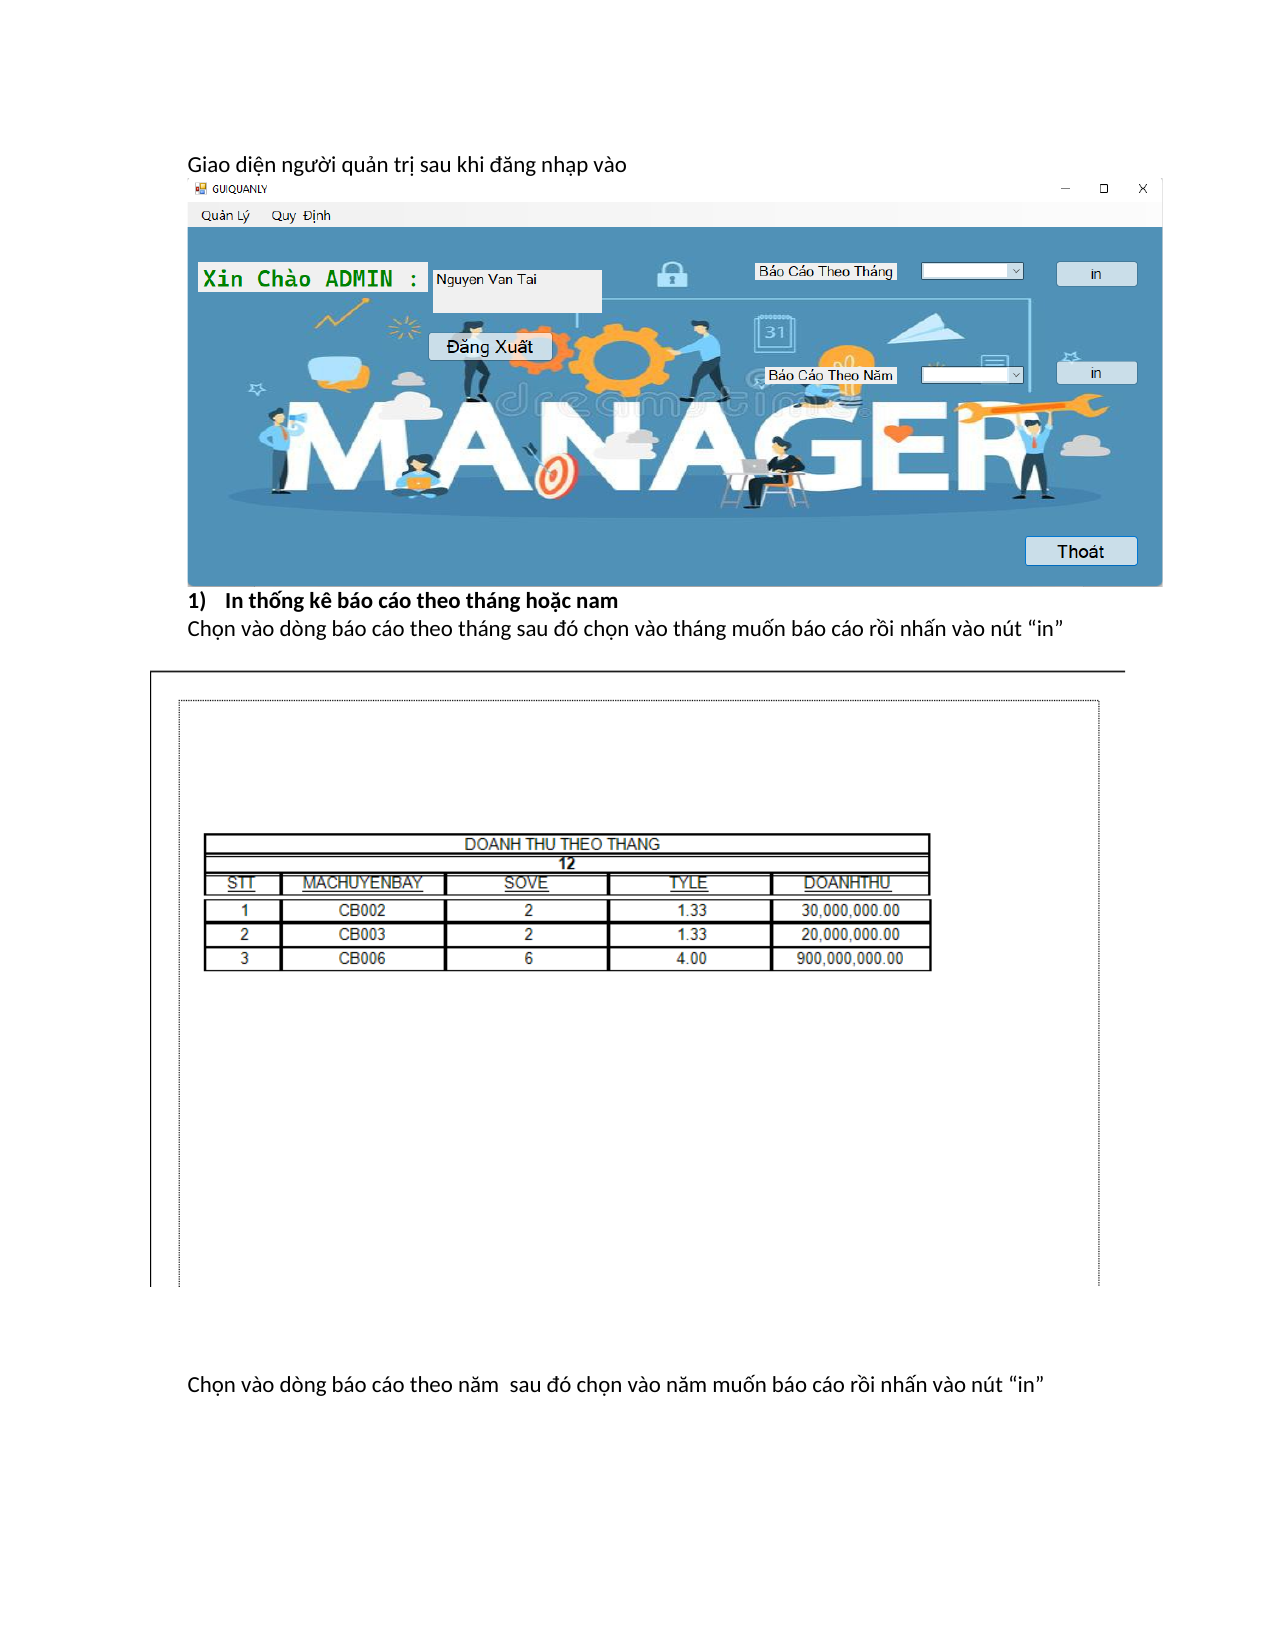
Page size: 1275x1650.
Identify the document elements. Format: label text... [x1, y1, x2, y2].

text Giao diện người quản trị sau khi đăng nhạp vào [187, 150, 1125, 178]
list In thống kê báo cáo theo tháng hoặc nam [187, 587, 1125, 614]
picture [150, 670, 1125, 1287]
text Chọn vào dòng báo cáo theo năm sau đó chọn vào năm muốn báo cáo rồi nhấn vào nút “in” [187, 1370, 1125, 1398]
picture [187, 178, 1163, 587]
text Chọn vào dòng báo cáo theo tháng sau đó chọn vào tháng muốn báo cáo rồi nhấn vào nút “in” [187, 614, 1125, 643]
